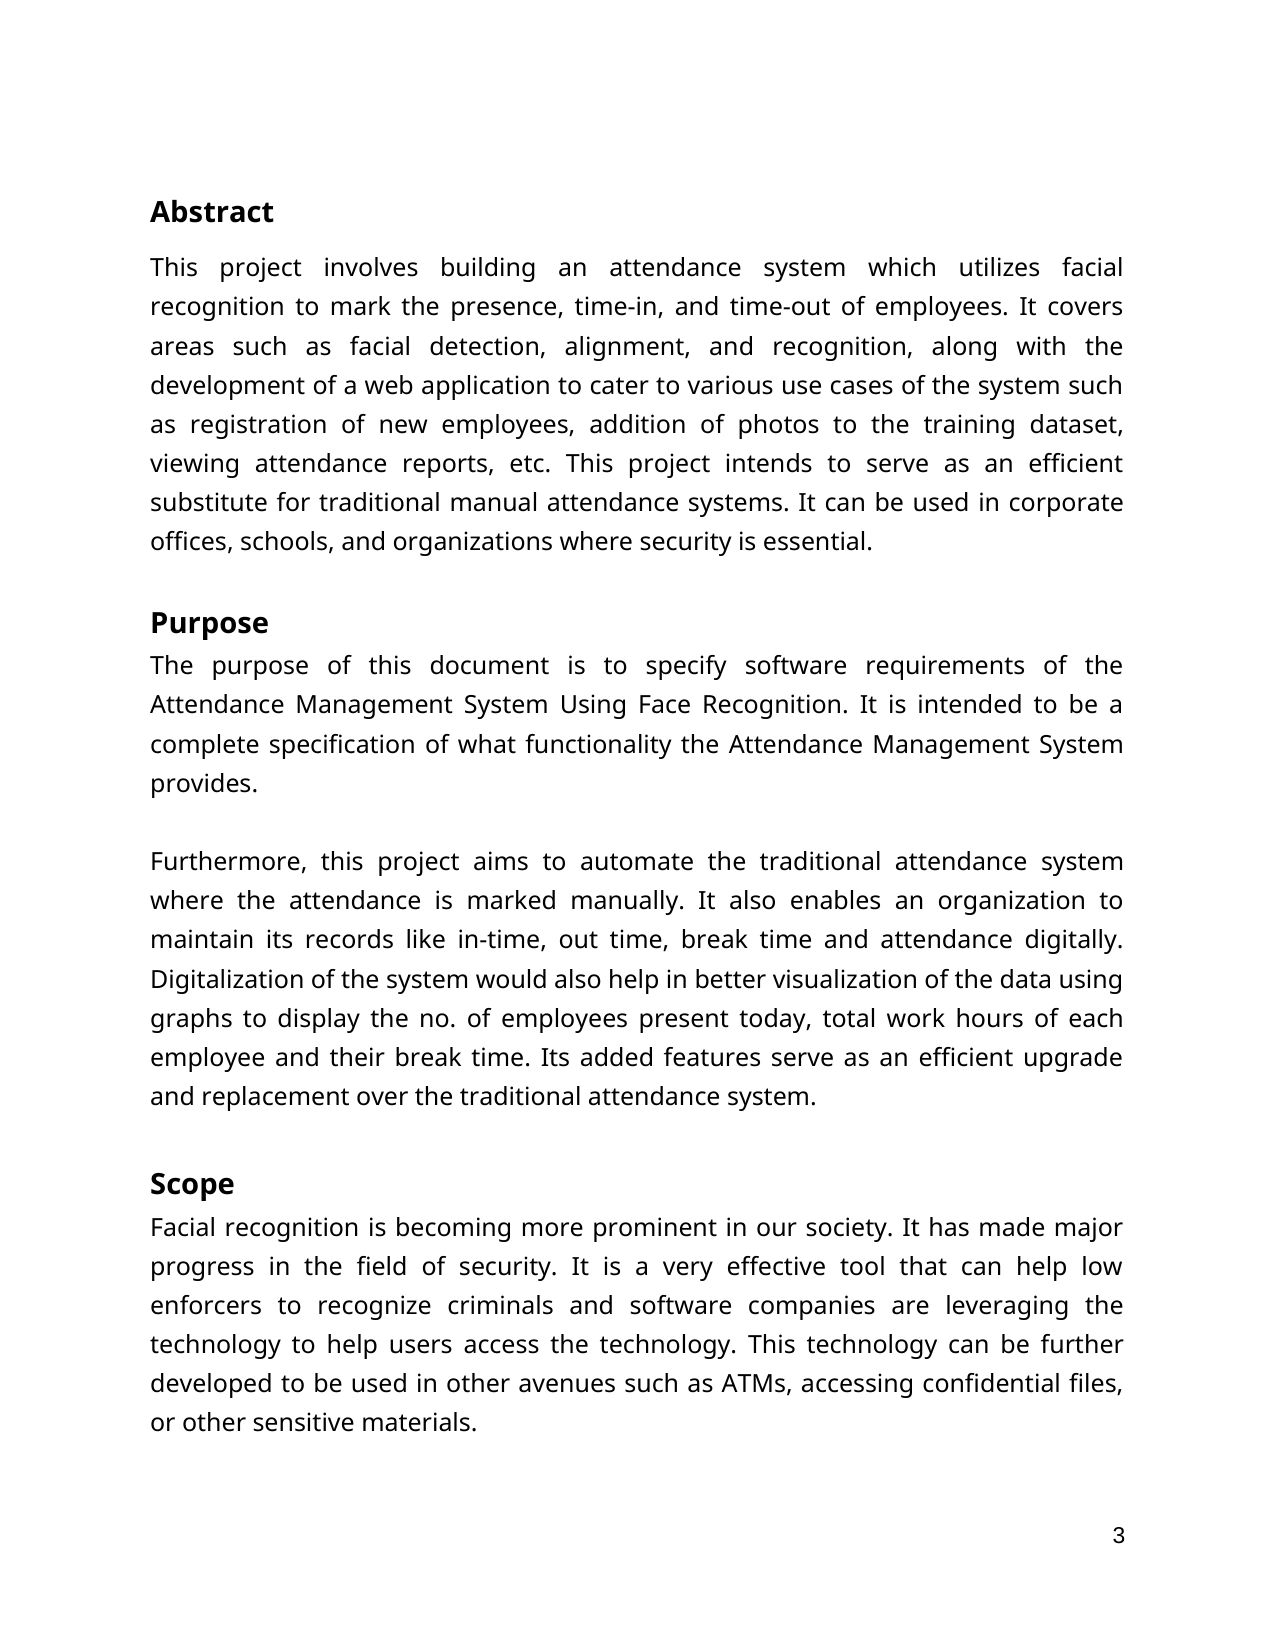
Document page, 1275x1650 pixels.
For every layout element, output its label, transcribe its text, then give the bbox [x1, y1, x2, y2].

text This project involves building an attendance system which utilizes facial recognition to mark the presence, time-in, and time-out of employees. It covers areas such as facial detection, alignment, and recognition, along with the development of a web application to cater to various use cases of the system such as registration of new employees, addition of photos to the training dataset, viewing attendance reports, etc. This project intends to serve as an efficient substitute for traditional manual attendance systems. It can be used in corporate offices, schools, and organizations where security is essential. [150, 250, 1125, 558]
text Purpose [150, 602, 1125, 642]
subtitle Abstract [150, 192, 1125, 231]
text The purpose of this document is to specify software requirements of the Attendance Management System Using Face Recognition. It is intended to be a complete specification of what functionality the Attendance Management System provides. [150, 648, 1125, 799]
text Facial recognition is becoming more prominent in our society. It has made major progress in the field of security. It is a very effective tool that can help low enforcers to recognize criminals and software companies are leveraging the technology to help users access the technology. This technology can be further developed to be used in other avenues such as ATMs, accessing confidential files, or other sensitive materials. [150, 1209, 1125, 1439]
text Furthermore, this project aims to automate the traditional attendance system where the attendance is marked manually. It also enables an organization to maintain its records like in-time, out time, break time and attendance digitally. Digitalization of the system would also help in better visualization of the data using graphs to display the no. of employees present today, total work hours of each employee and their break time. Its added features serve as an efficient upgrade and replacement over the traditional attendance system. [150, 844, 1125, 1113]
text Scope [150, 1163, 1125, 1203]
